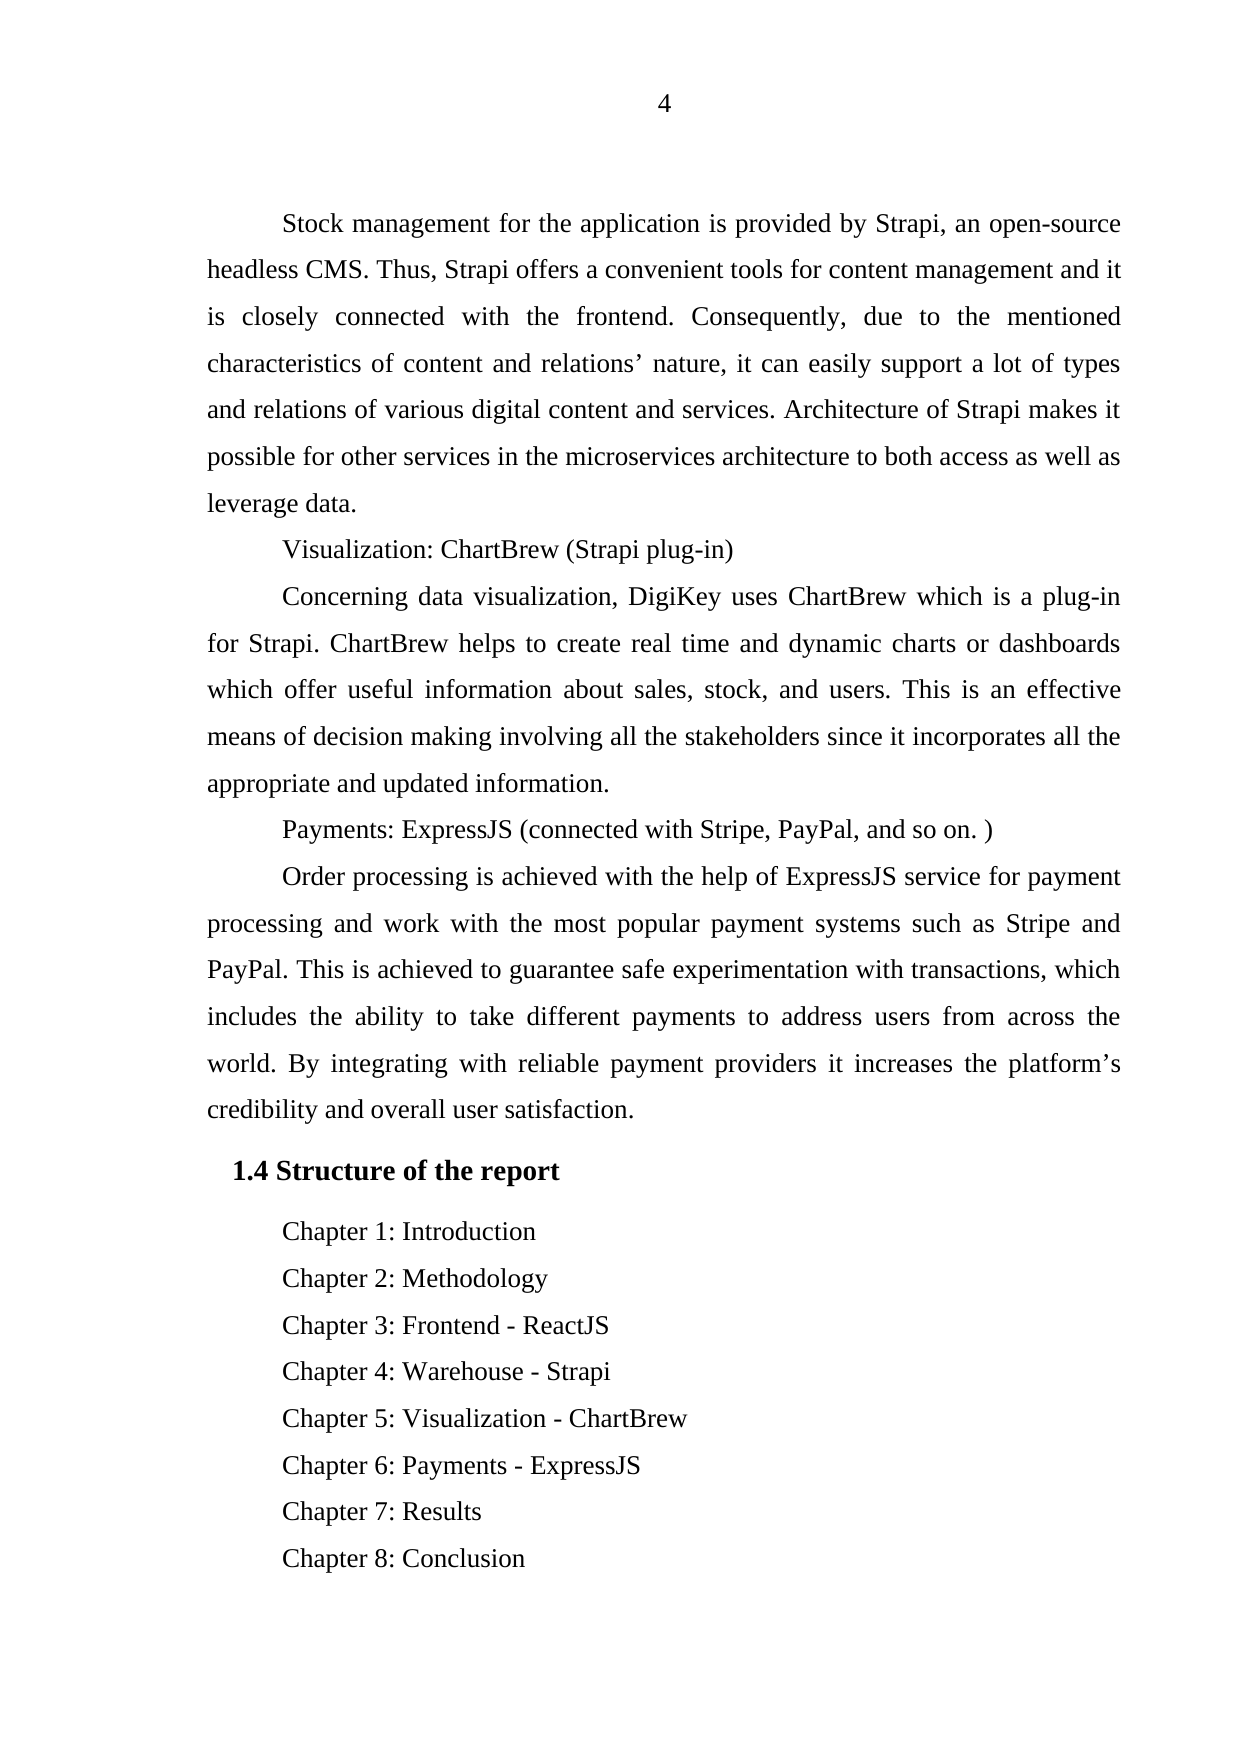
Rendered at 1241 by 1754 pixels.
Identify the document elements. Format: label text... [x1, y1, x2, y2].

text Chapter 6: Payments - ExpressJS [207, 1449, 1122, 1480]
text Chapter 5: Visualization - ChartBrew [207, 1402, 1122, 1433]
text Chapter 2: Methodology [207, 1262, 1122, 1293]
text Payments: ExpressJS (connected with Stripe, PayPal, and so on. ) [207, 813, 1122, 844]
subtitle Structure of the report [232, 1153, 1122, 1186]
text Concerning data visualization, DigiKey uses ChartBrew which is a plug-in for Strapi. ChartBrew helps to create real time and dynamic charts or dashboards which offer useful information about sales, stock, and users. This is an effective means of decision making involving all the stakeholders since it incorporates all the appropriate and updated information. [207, 580, 1122, 798]
text Chapter 3: Frontend - ReactJS [207, 1309, 1122, 1340]
text Chapter 8: Conclusion [207, 1542, 1122, 1573]
text Order processing is achieved with the help of ExpressJS service for payment processing and work with the most popular payment systems such as Stripe and PayPal. This is achieved to guarantee safe experimentation with transactions, which includes the ability to take different payments to address users from across the world. By integrating with reliable payment providers it increases the platform’s credibility and overall user satisfaction. [207, 860, 1122, 1124]
text Visualization: ChartBrew (Strapi plug-in) [207, 533, 1122, 564]
text Stock management for the application is provided by Strapi, an open-source headless CMS. Thus, Strapi offers a convenient tools for content management and it is closely connected with the frontend. Consequently, due to the mentioned characteristics of content and relations’ nature, it can easily support a lot of types and relations of various digital content and services. Architecture of Strapi makes it possible for other services in the microservices architecture to both access as well as leverage data. [207, 207, 1122, 518]
text Chapter 4: Warehouse - Strapi [207, 1355, 1122, 1387]
text Chapter 7: Results [207, 1495, 1122, 1527]
text Chapter 1: Introduction [207, 1215, 1122, 1247]
